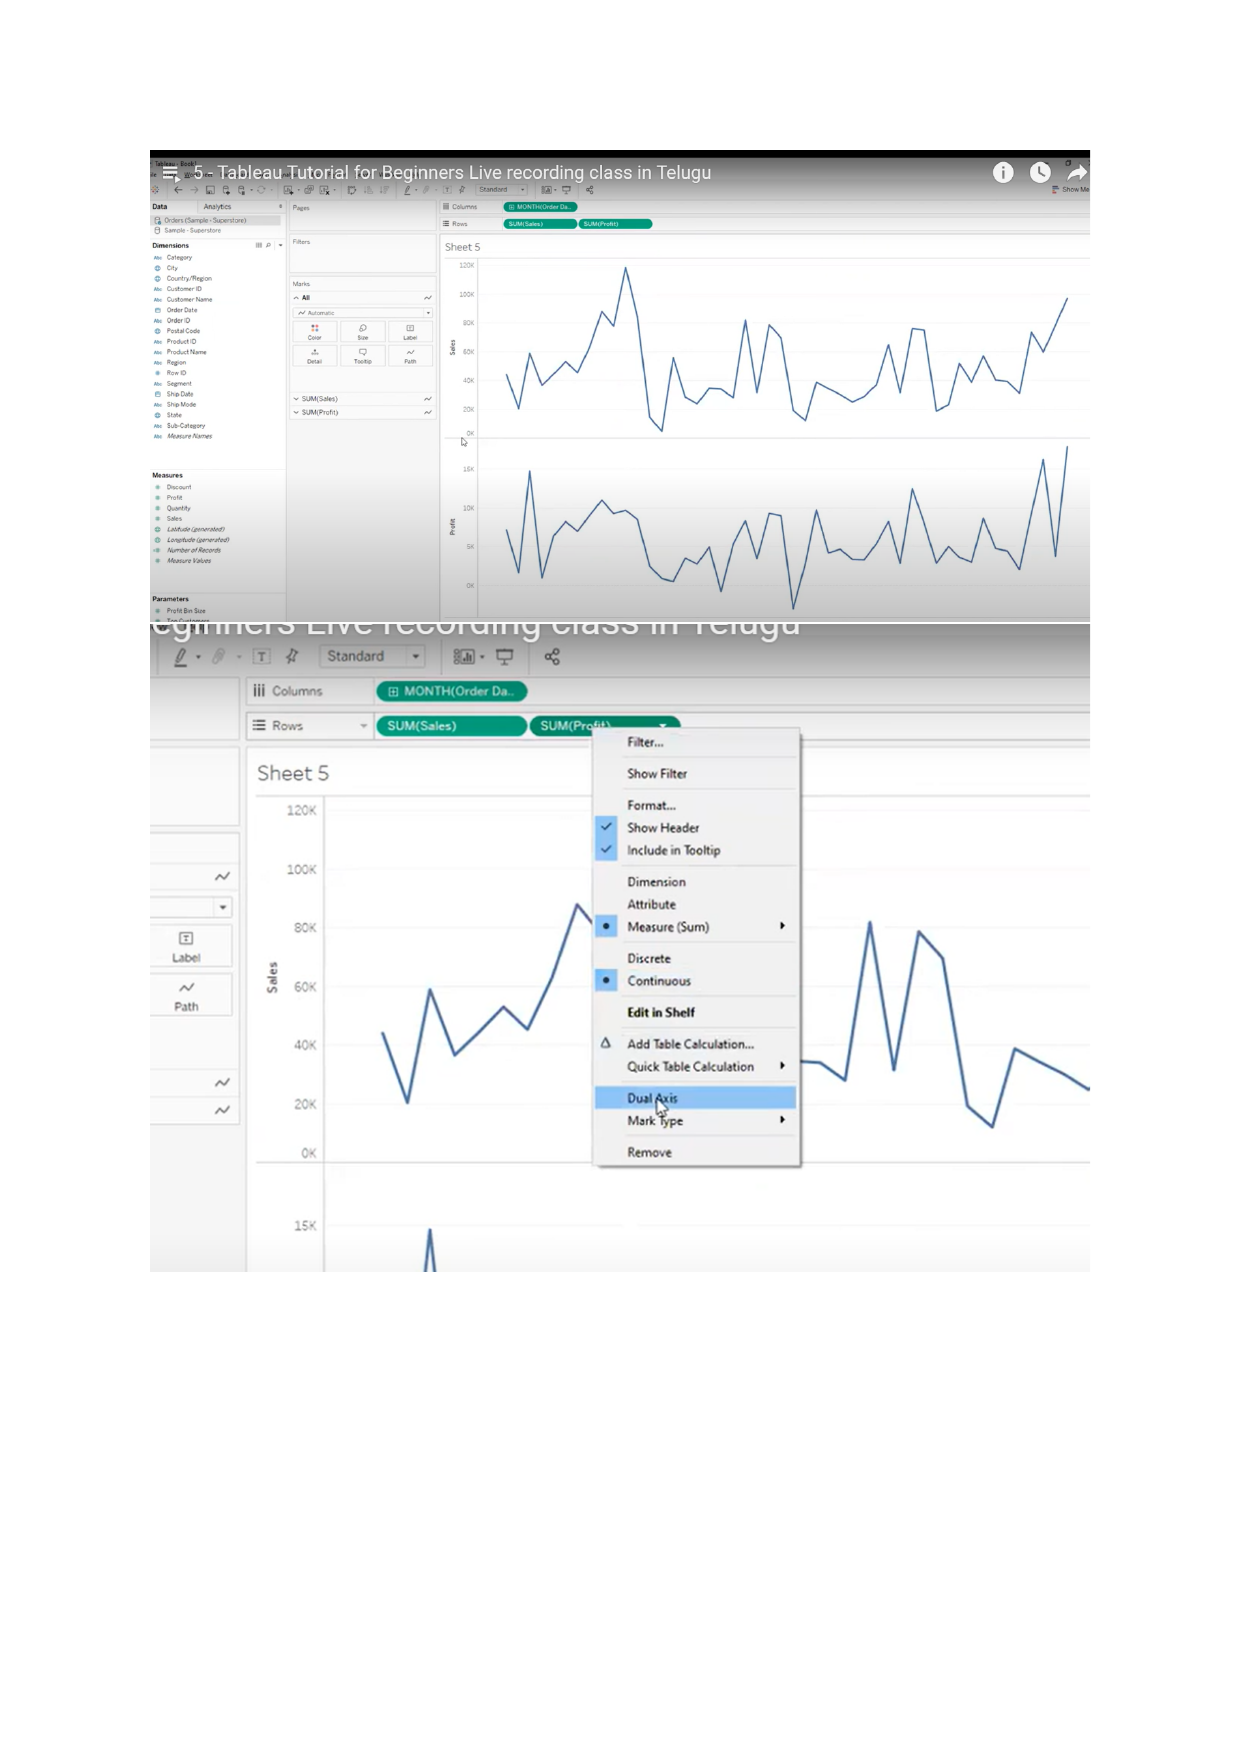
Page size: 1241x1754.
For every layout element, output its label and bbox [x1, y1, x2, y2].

picture [150, 150, 1091, 622]
picture [150, 624, 1091, 1272]
